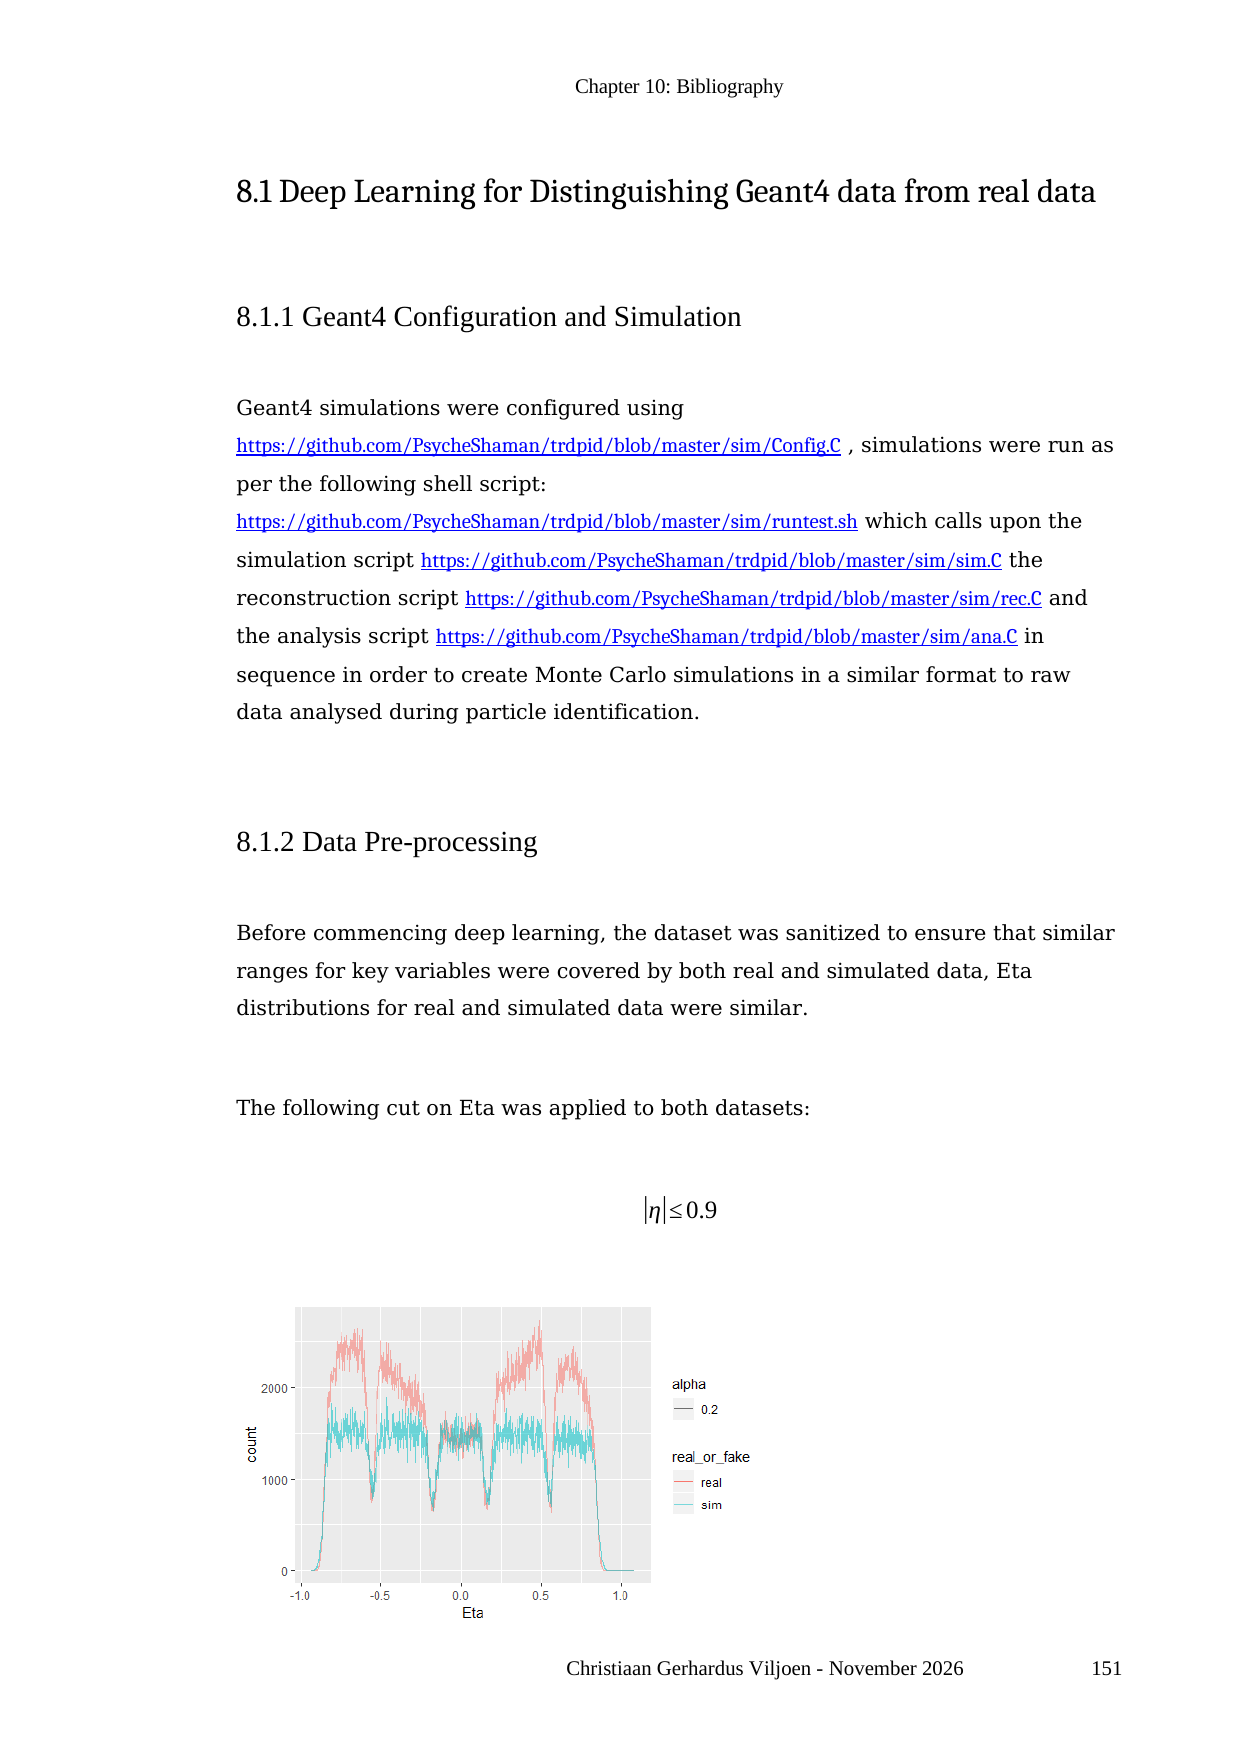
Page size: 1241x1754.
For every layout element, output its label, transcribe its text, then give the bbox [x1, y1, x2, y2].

picture [236, 1300, 764, 1627]
subtitle Geant4 Configuration and Simulation [236, 299, 1122, 332]
subtitle Deep Learning for Distinguishing Geant4 data from real data [236, 173, 1122, 211]
subtitle Data Pre-processing [236, 824, 1122, 857]
text Geant4 simulations were configured using https://github.com/PsycheShaman/trdpid/blob/master/sim/Config.C , simulations were run as per the following shell script: https://github.com/PsycheShaman/trdpid/blob/master/sim/runtest.sh which calls upon the simulation script https://github.com/PsycheShaman/trdpid/blob/master/sim/sim.C the reconstruction script https://github.com/PsycheShaman/trdpid/blob/master/sim/rec.C and the analysis script https://github.com/PsycheShaman/trdpid/blob/master/sim/ana.C in sequence in order to create Monte Carlo simulations in a similar format to raw data analysed during particle identification. [236, 395, 1122, 724]
text The following cut on Eta was applied to both datasets: [236, 1095, 1122, 1120]
text Before commencing deep learning, the dataset was sanitized to ensure that similar ranges for key variables were covered by both real and simulated data, Eta distributions for real and simulated data were similar. [236, 920, 1122, 1020]
